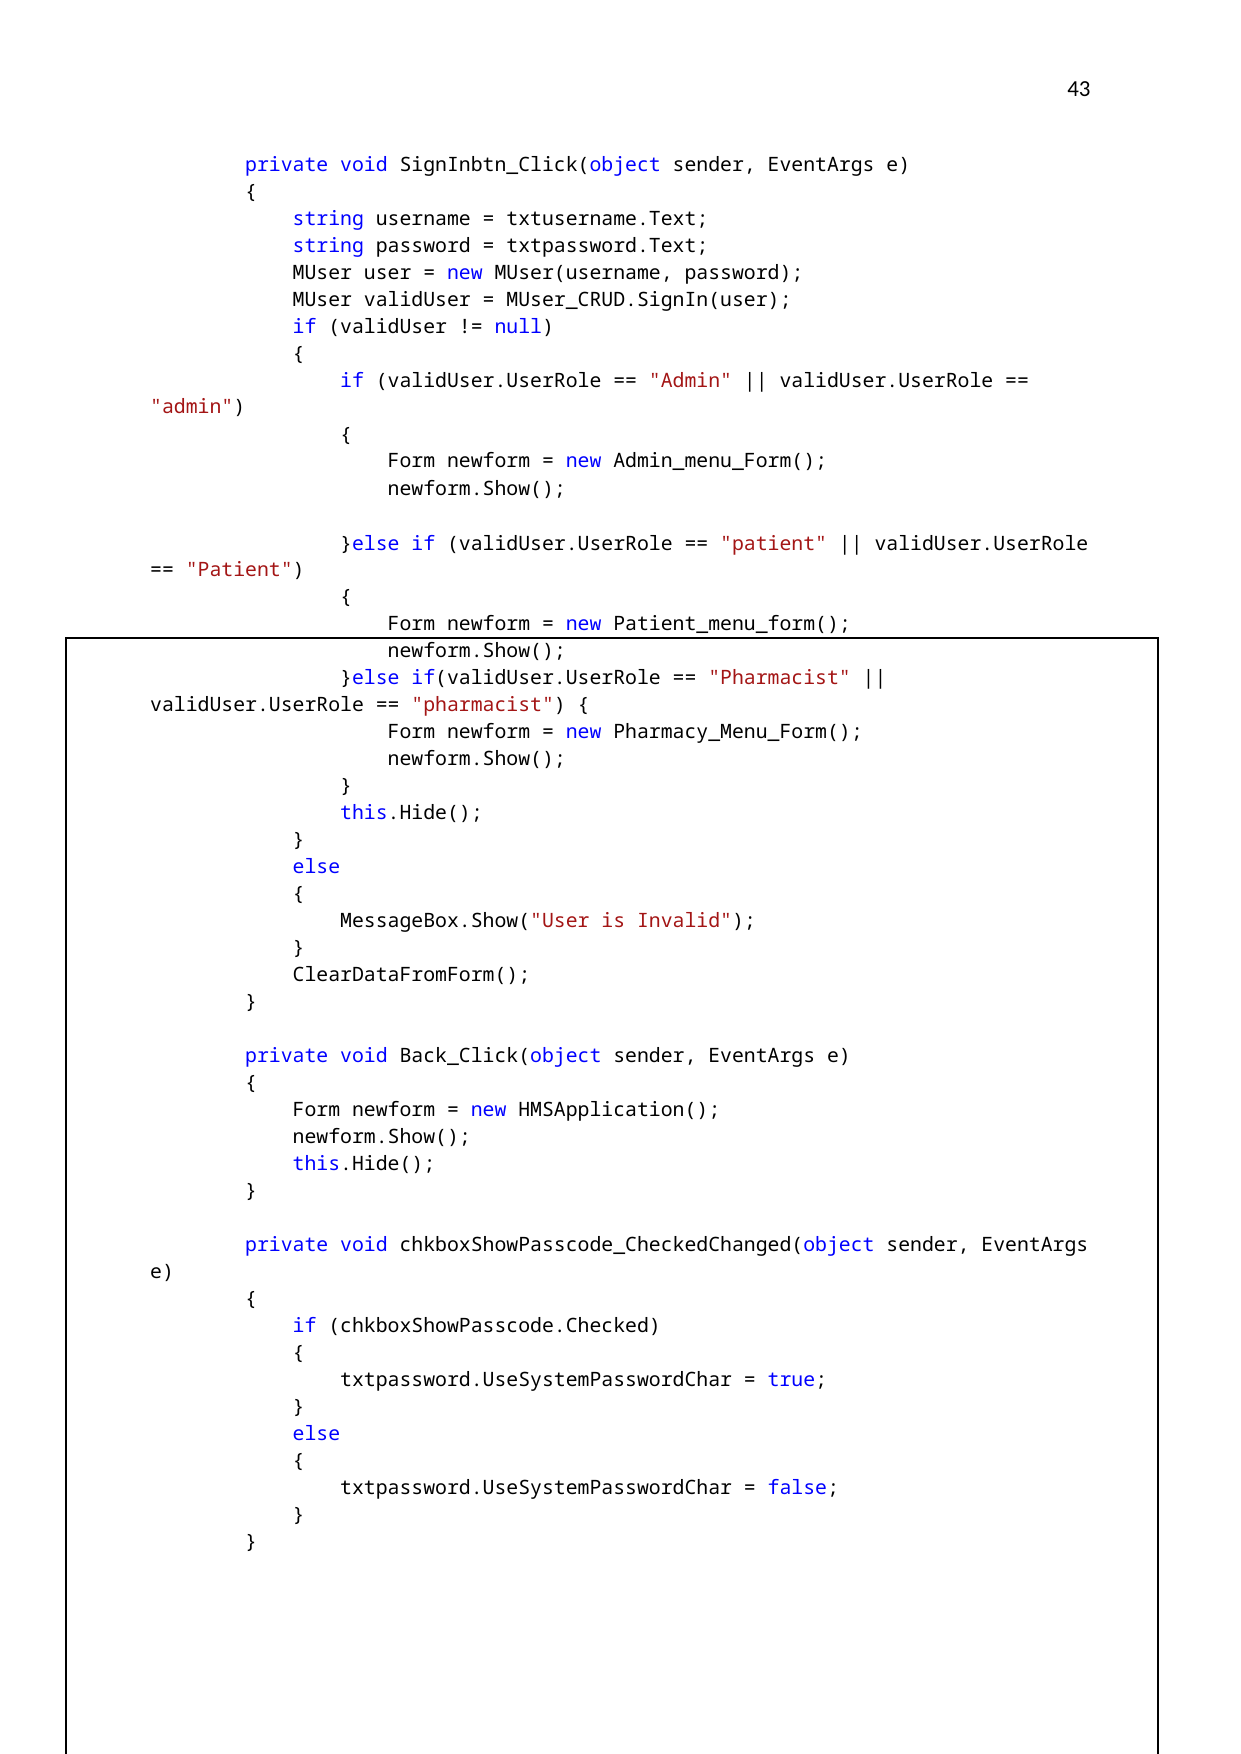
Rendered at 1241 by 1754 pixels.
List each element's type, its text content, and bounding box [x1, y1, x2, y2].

text ClearDataFromForm(); [150, 960, 1090, 987]
text Form newform = new HMSApplication(); [150, 1095, 1090, 1122]
text if (validUser != null) [150, 312, 1090, 339]
text }else if(validUser.UserRole == "Pharmacist" || validUser.UserRole == "pharmacist") { [150, 664, 1090, 718]
text MessageBox.Show("User is Invalid"); [150, 906, 1090, 933]
text txtpassword.UseSystemPasswordChar = false; [150, 1473, 1090, 1500]
text else [150, 1419, 1090, 1446]
text }else if (validUser.UserRole == "patient" || validUser.UserRole == "Patient") [150, 529, 1090, 583]
text { [150, 583, 1090, 610]
text } [150, 1176, 1090, 1203]
text this.Hide(); [150, 1149, 1090, 1176]
text { [150, 1446, 1090, 1473]
text newform.Show(); [150, 474, 1090, 501]
text { [150, 879, 1090, 906]
text } [150, 933, 1090, 960]
text newform.Show(); [150, 744, 1090, 772]
text string password = txtpassword.Text; [150, 231, 1090, 258]
text Form newform = new Pharmacy_Menu_Form(); [150, 718, 1090, 744]
text } [150, 1392, 1090, 1419]
text newform.Show(); [150, 1122, 1090, 1149]
text private void chkboxShowPasscode_CheckedChanged(object sender, EventArgs e) [150, 1230, 1090, 1284]
text { [150, 1338, 1090, 1365]
text Form newform = new Admin_menu_Form(); [150, 447, 1090, 474]
text private void Back_Click(object sender, EventArgs e) [150, 1041, 1090, 1068]
text } [150, 1527, 1090, 1554]
text { [150, 1068, 1090, 1095]
text Form newform = new Patient_menu_form(); [150, 610, 1090, 637]
text this.Hide(); [150, 798, 1090, 826]
text MUser validUser = MUser_CRUD.SignIn(user); [150, 285, 1090, 312]
text private void SignInbtn_Click(object sender, EventArgs e) [150, 150, 1090, 177]
text string username = txtusername.Text; [150, 204, 1090, 231]
text { [150, 1284, 1090, 1311]
text { [150, 339, 1090, 366]
text newform.Show(); [150, 639, 1090, 664]
text } [150, 826, 1090, 852]
text else [150, 852, 1090, 879]
text if (validUser.UserRole == "Admin" || validUser.UserRole == "admin") [150, 366, 1090, 420]
text txtpassword.UseSystemPasswordChar = true; [150, 1365, 1090, 1392]
text MUser user = new MUser(username, password); [150, 258, 1090, 285]
text if (chkboxShowPasscode.Checked) [150, 1311, 1090, 1338]
text } [150, 772, 1090, 798]
text { [150, 177, 1090, 204]
text } [150, 987, 1090, 1014]
text { [150, 420, 1090, 447]
text } [150, 1500, 1090, 1527]
